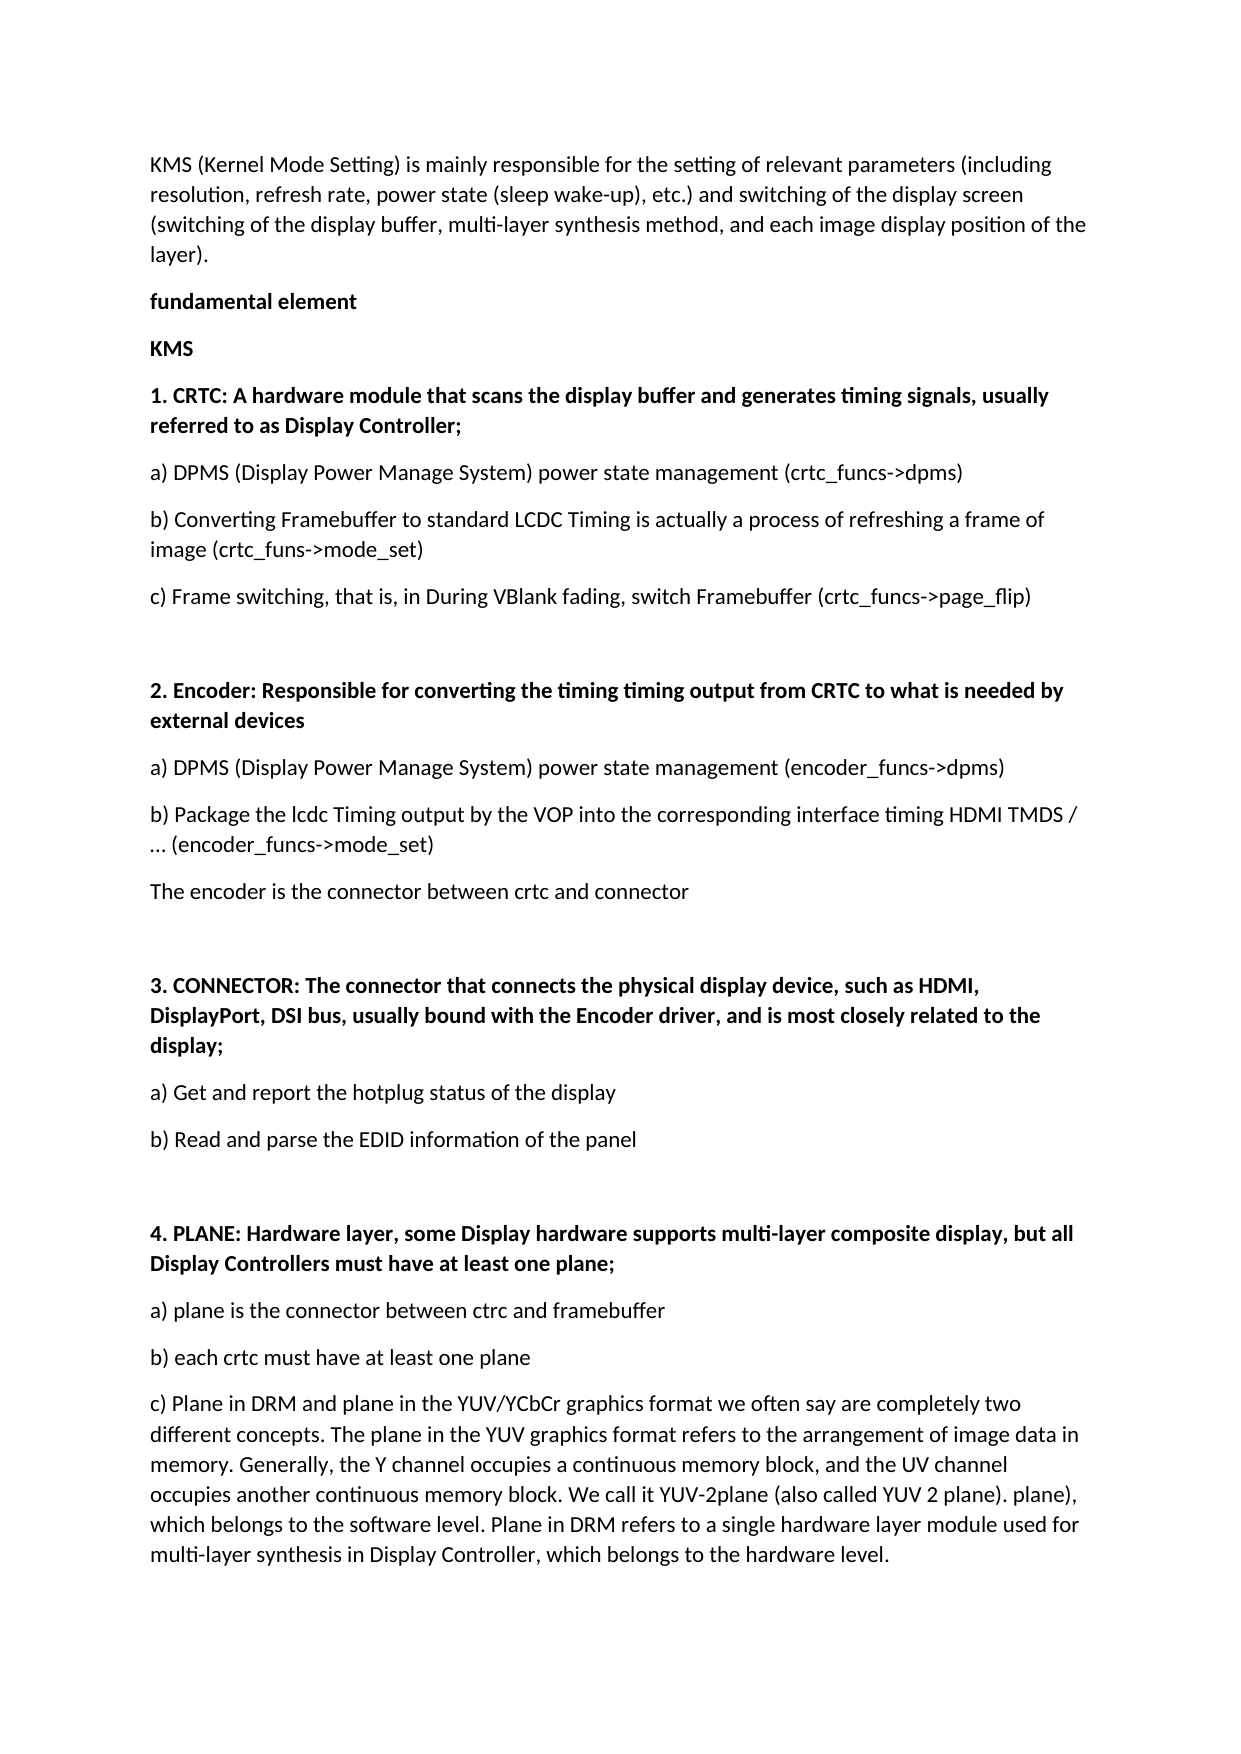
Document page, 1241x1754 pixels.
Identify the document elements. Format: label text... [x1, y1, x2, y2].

text c) Plane in DRM and plane in the YUV/YCbCr graphics format we often say are completely two different concepts. The plane in the YUV graphics format refers to the arrangement of image data in memory. Generally, the Y channel occupies a continuous memory block, and the UV channel occupies another continuous memory block. We call it YUV-2plane (also called YUV 2 plane). plane), which belongs to the software level. Plane in DRM refers to a single hardware layer module used for multi-layer synthesis in Display Controller, which belongs to the hardware level. [150, 1389, 1090, 1569]
text KMS (Kernel Mode Setting) is mainly responsible for the setting of relevant parameters (including resolution, refresh rate, power state (sleep wake-up), etc.) and switching of the display screen (switching of the display buffer, multi-layer synthesis method, and each image display position of the layer). [150, 150, 1090, 269]
text a) Get and report the hotplug status of the display [150, 1078, 1090, 1106]
text 1. CRTC: A hardware module that scans the display buffer and generates timing signals, usually referred to as Display Controller; [150, 381, 1090, 439]
text fundamental element [150, 287, 1090, 316]
text b) Read and parse the EDID information of the panel [150, 1125, 1090, 1153]
text 3. CONNECTOR: The connector that connects the physical display device, such as HDMI, DisplayPort, DSI bus, usually bound with the Encoder driver, and is most closely related to the display; [150, 971, 1090, 1059]
text b) Converting Framebuffer to standard LCDC Timing is actually a process of refreshing a frame of image (crtc_funs->mode_set) [150, 505, 1090, 563]
text a) DPMS (Display Power Manage System) power state management (encoder_funcs->dpms) [150, 753, 1090, 781]
text a) plane is the connector between ctrc and framebuffer [150, 1296, 1090, 1324]
text 4. PLANE: Hardware layer, some Display hardware supports multi-layer composite display, but all Display Controllers must have at least one plane; [150, 1219, 1090, 1277]
text 2. Encoder: Responsible for converting the timing timing output from CRTC to what is needed by external devices [150, 676, 1090, 734]
text a) DPMS (Display Power Manage System) power state management (crtc_funcs->dpms) [150, 458, 1090, 486]
text KMS [150, 334, 1090, 362]
text b) Package the lcdc Timing output by the VOP into the corresponding interface timing HDMI TMDS / … (encoder_funcs->mode_set) [150, 800, 1090, 858]
text The encoder is the connector between crtc and connector [150, 877, 1090, 905]
text b) each crtc must have at least one plane [150, 1343, 1090, 1371]
text c) Frame switching, that is, in During VBlank fading, switch Framebuffer (crtc_funcs->page_flip) [150, 582, 1090, 610]
